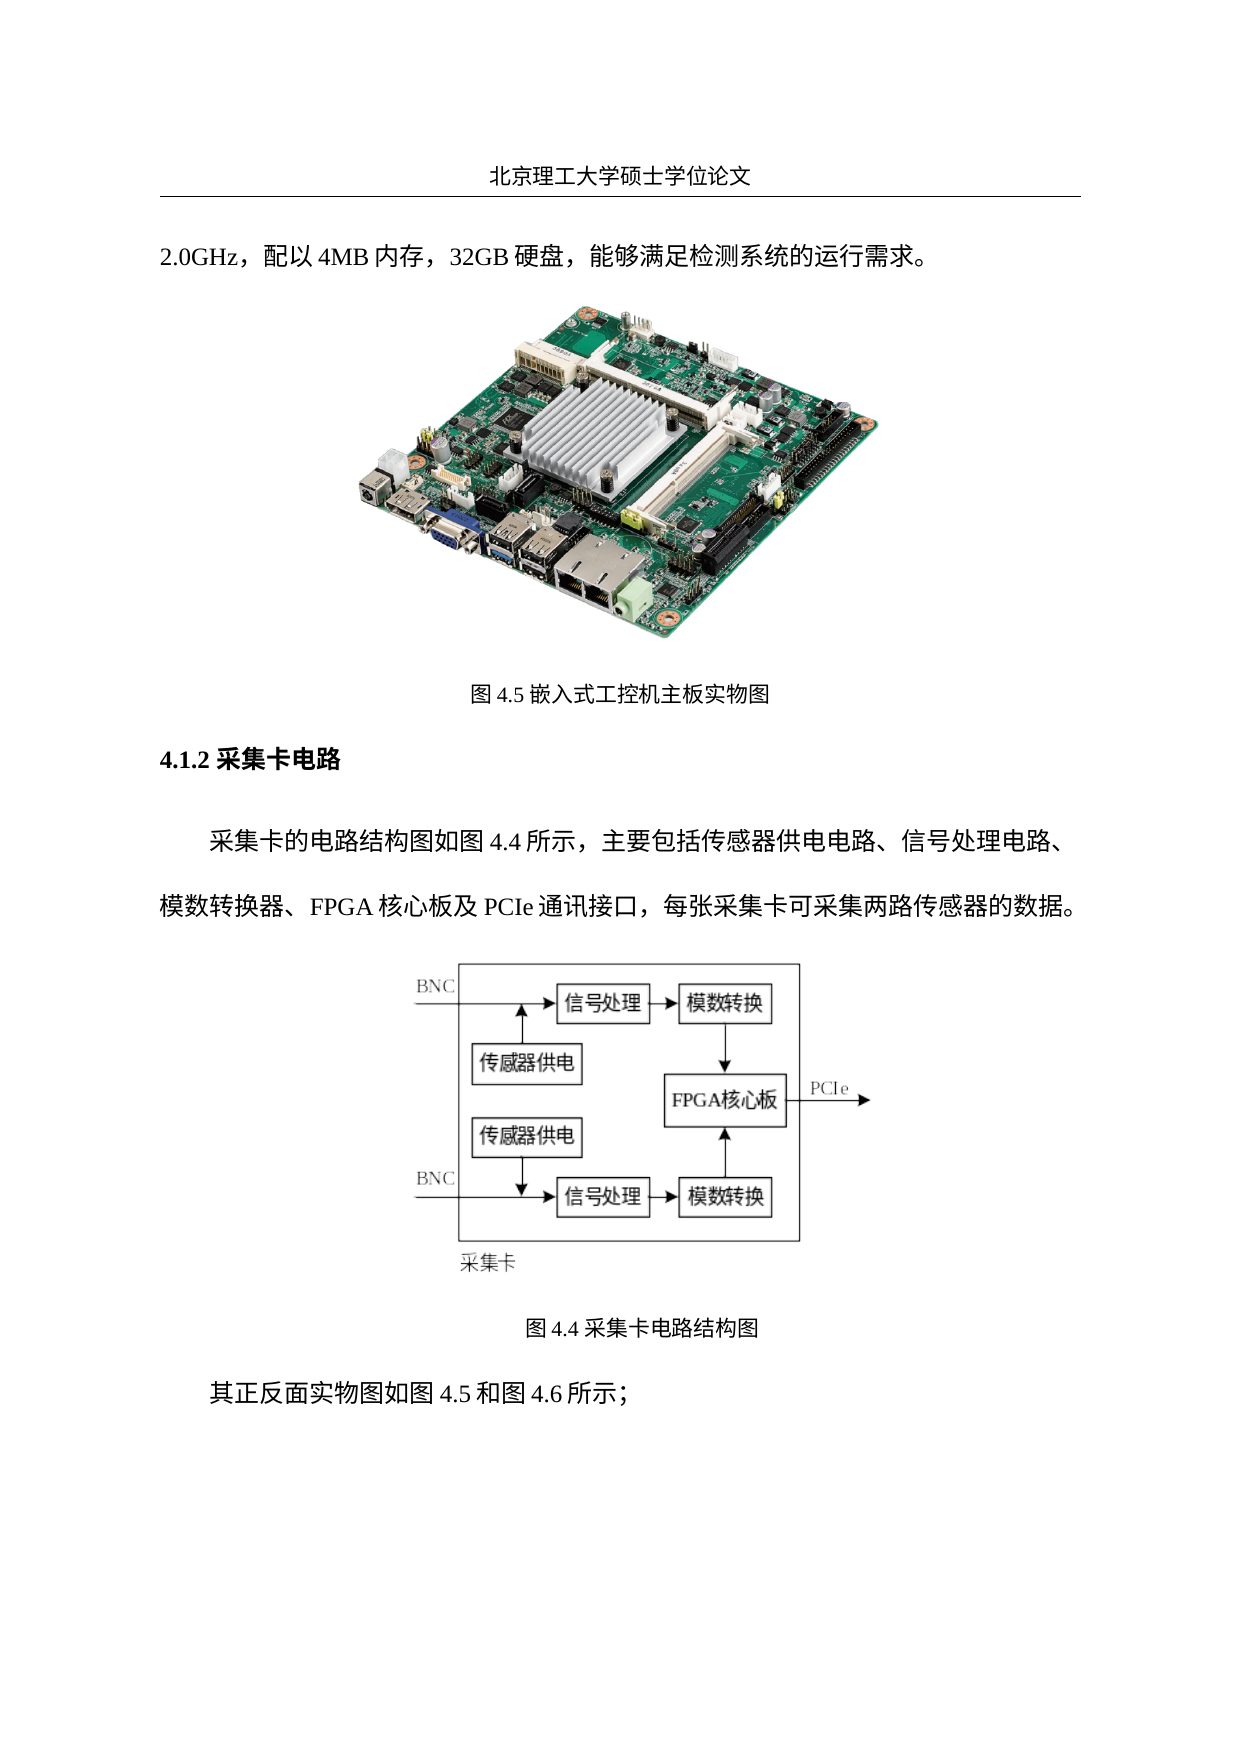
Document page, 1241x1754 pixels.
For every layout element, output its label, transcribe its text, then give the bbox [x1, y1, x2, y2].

picture [354, 303, 886, 640]
text 采集卡的电路结构图如图4.4所示，主要包括传感器供电电路、信号处理电路、模数转换器、FPGA核心板及PCIe通讯接口，每张采集卡可采集两路传感器的数据。 [159, 807, 1081, 937]
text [159, 222, 1081, 287]
text 其正反面实物图如图4.5和图4.6所示； [159, 1359, 1081, 1424]
text 图4.5 嵌入式工控机主板实物图 [159, 677, 1081, 709]
text 4.1.2 采集卡电路 [159, 726, 1081, 791]
text 图4.4 采集卡电路结构图 [159, 1311, 1081, 1343]
